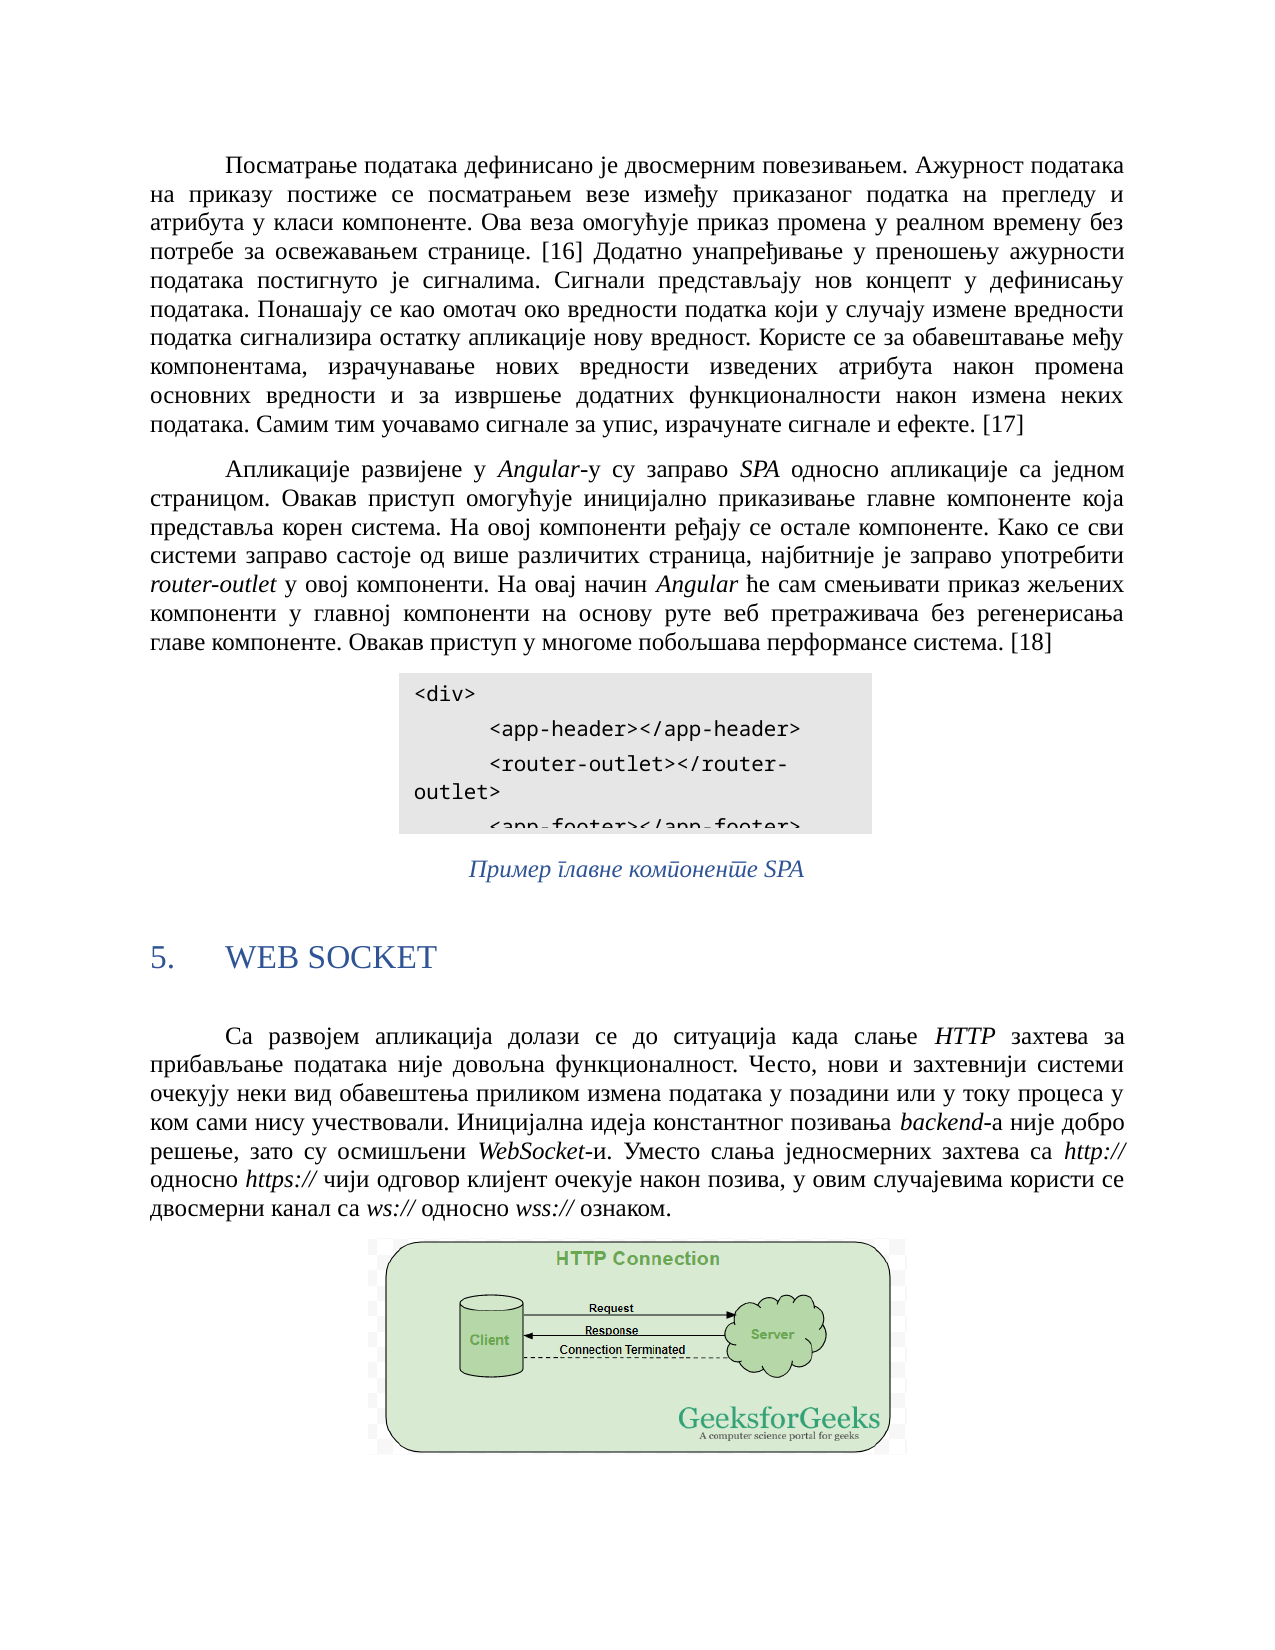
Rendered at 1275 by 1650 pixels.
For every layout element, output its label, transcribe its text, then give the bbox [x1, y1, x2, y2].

subtitle Пример главне компоненте SPA [150, 854, 1125, 883]
text Апликације развијене у Angular-у су заправо SPA односно апликације са једном страницом. Овакав приступ омогућује иницијално приказивање главне компоненте која представља корен система. На овој компоненти ређају се остале компоненте. Како се сви системи заправо састоје од више различитих страница, најбитније је заправо употребити router-outlet у овој компоненти. На овај начин Angular ће сам смењивати приказ жељених компоненти у главној компоненти на основу руте веб претраживача без регенерисања главе компоненте. Овакав приступ у многоме побољшава перформансе система. [150, 454, 1125, 655]
picture [368, 1238, 907, 1455]
text Са развојем апликација долази се до ситуација када слање HTTP захтева за прибављање података није довољна функционалност. Често, нови и захтевнији системи очекују неки вид обавештења приликом измена података у позадини или у току процеса у ком сами нису учествовали. Иницијална идеја константног позивања backend-а није добро решење, зато су осмишљени WebSocket-и. Уместо слања једносмерних захтева са http:// односно https:// чији одговор клијент очекује након позива, у овим случајевима користи се двосмерни канал са ws:// односно wss:// ознаком. [150, 1021, 1125, 1222]
text Посматрање података дефинисано је двосмерним повезивањем. Ажурност података на приказу постиже се посматрањем везе између приказаног податка на прегледу и атрибута у класи компоненте. Ова веза омогућује приказ промена у реалном времену без потребе за освежавањем странице. Додатно унапређивање у преношењу ажурности података постигнуто је сигналима. Сигнали представљају нов концепт у дефинисању података. Понашају се као омотач око вредности податка који у случају измене вредности податка сигнализира остатку апликације нову вредност. Користе се за обавештавање међу компонентама, израчунавање нових вредности изведених атрибута након промена основних вредности и за извршење додатних функционалности након измена неких података. Самим тим уочавамо сигнале за упис, израчунате сигнале и ефекте. [150, 150, 1125, 437]
subtitle WEB SOCKET [150, 937, 1125, 975]
